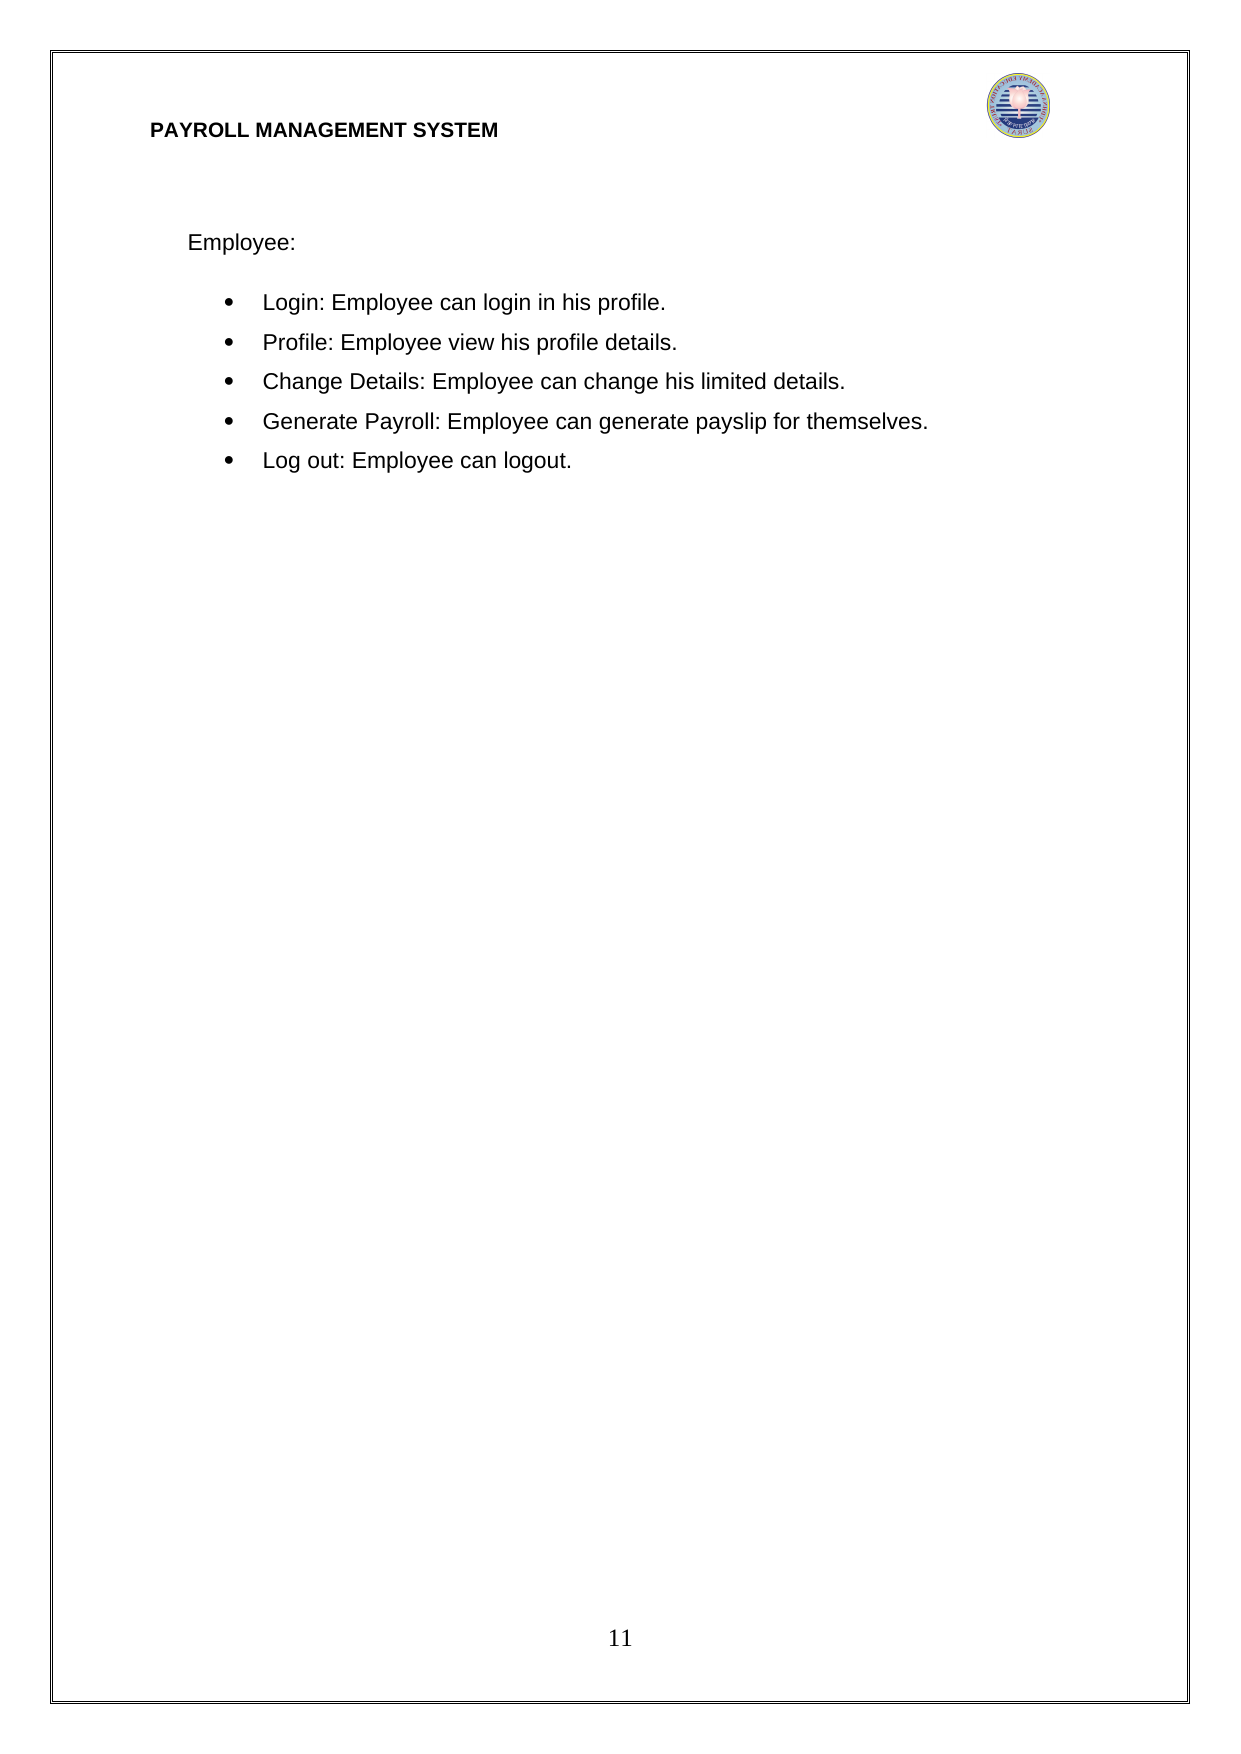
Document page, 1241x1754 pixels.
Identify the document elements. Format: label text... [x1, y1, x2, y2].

list Log out: Employee can logout. [225, 447, 1090, 474]
list Change Details: Employee can change his limited details. [225, 368, 1090, 395]
list Profile: Employee view his profile details. [225, 329, 1090, 355]
list Login: Employee can login in his profile. [225, 289, 1090, 316]
picture [986, 73, 1050, 138]
list Generate Payroll: Employee can generate payslip for themselves. [225, 408, 1090, 434]
text Employee: [187, 229, 1090, 255]
